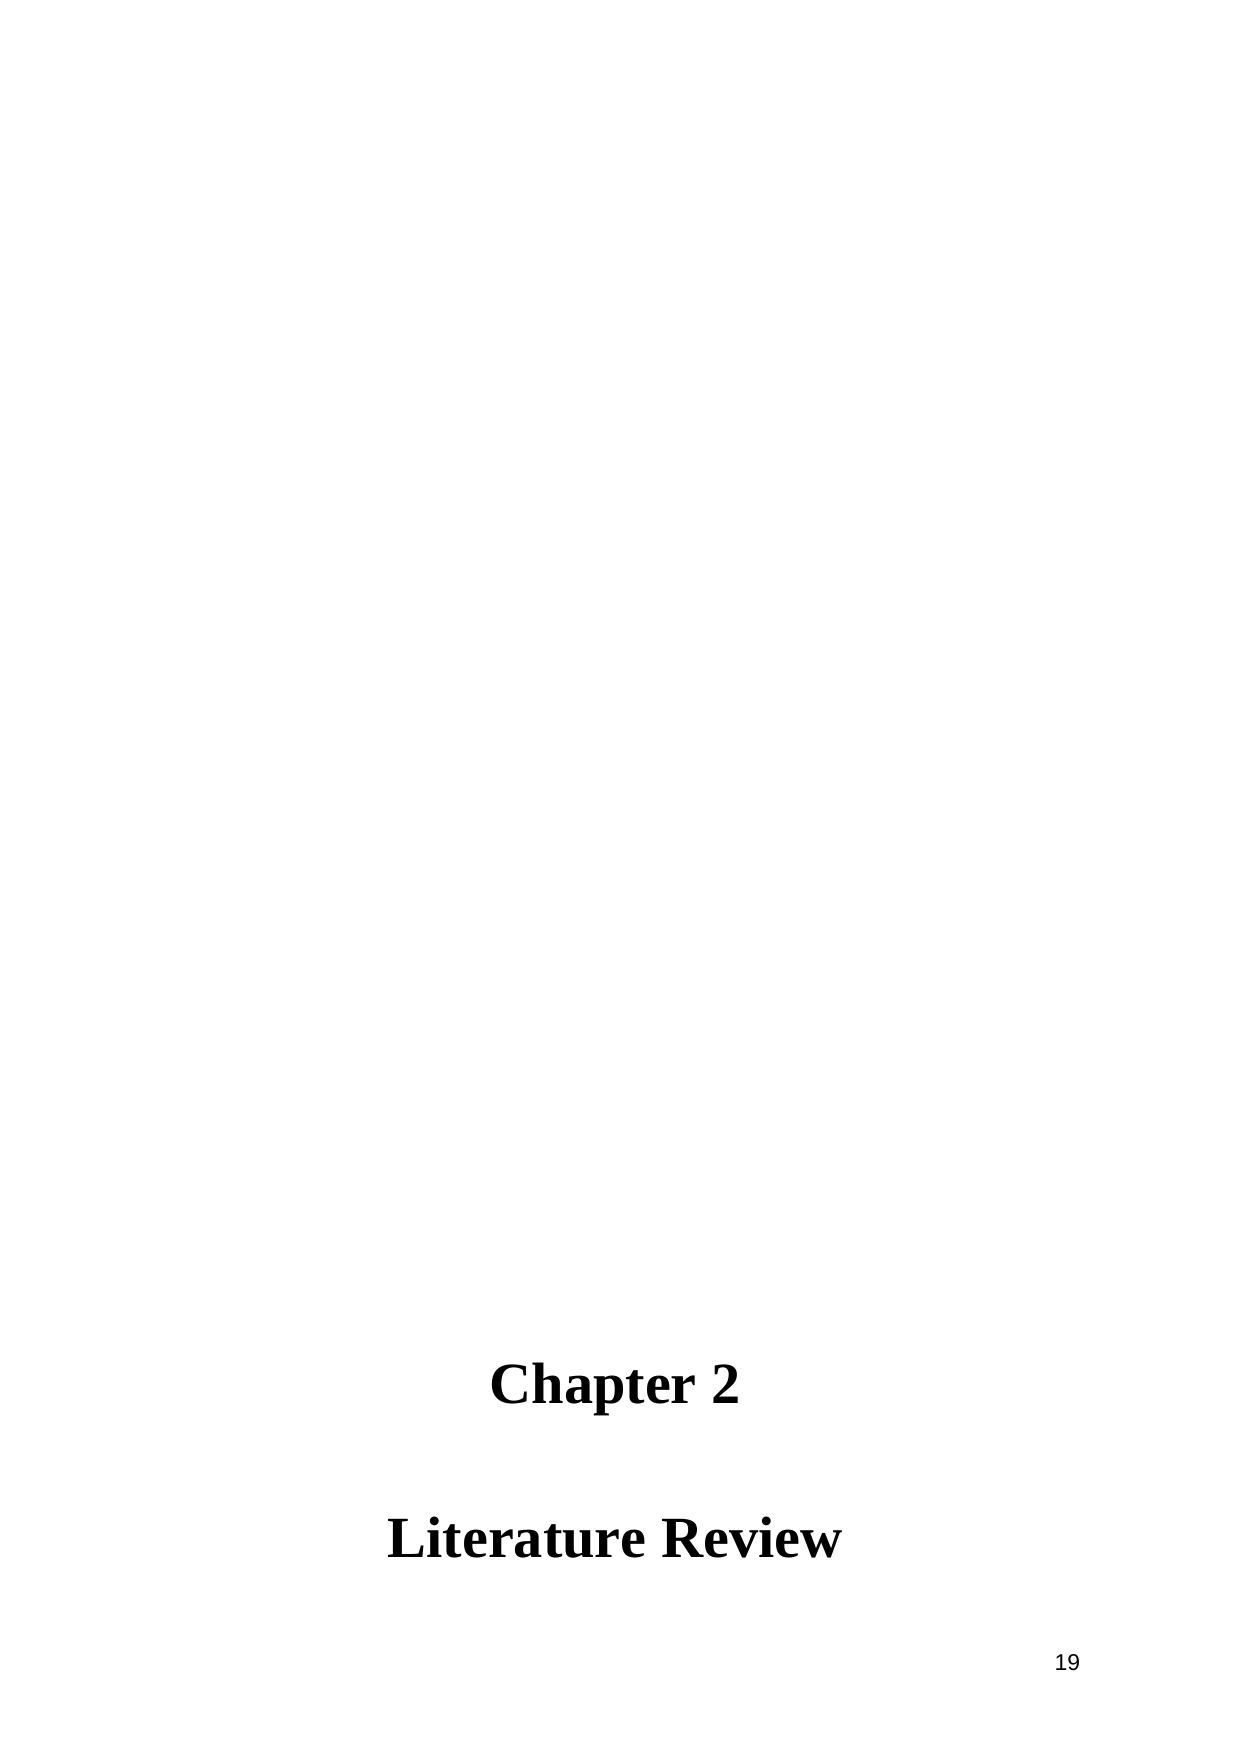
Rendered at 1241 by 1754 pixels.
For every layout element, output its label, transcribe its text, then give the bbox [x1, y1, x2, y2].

text Chapter 2 [150, 1349, 1080, 1416]
text Literature Review [150, 1503, 1080, 1570]
